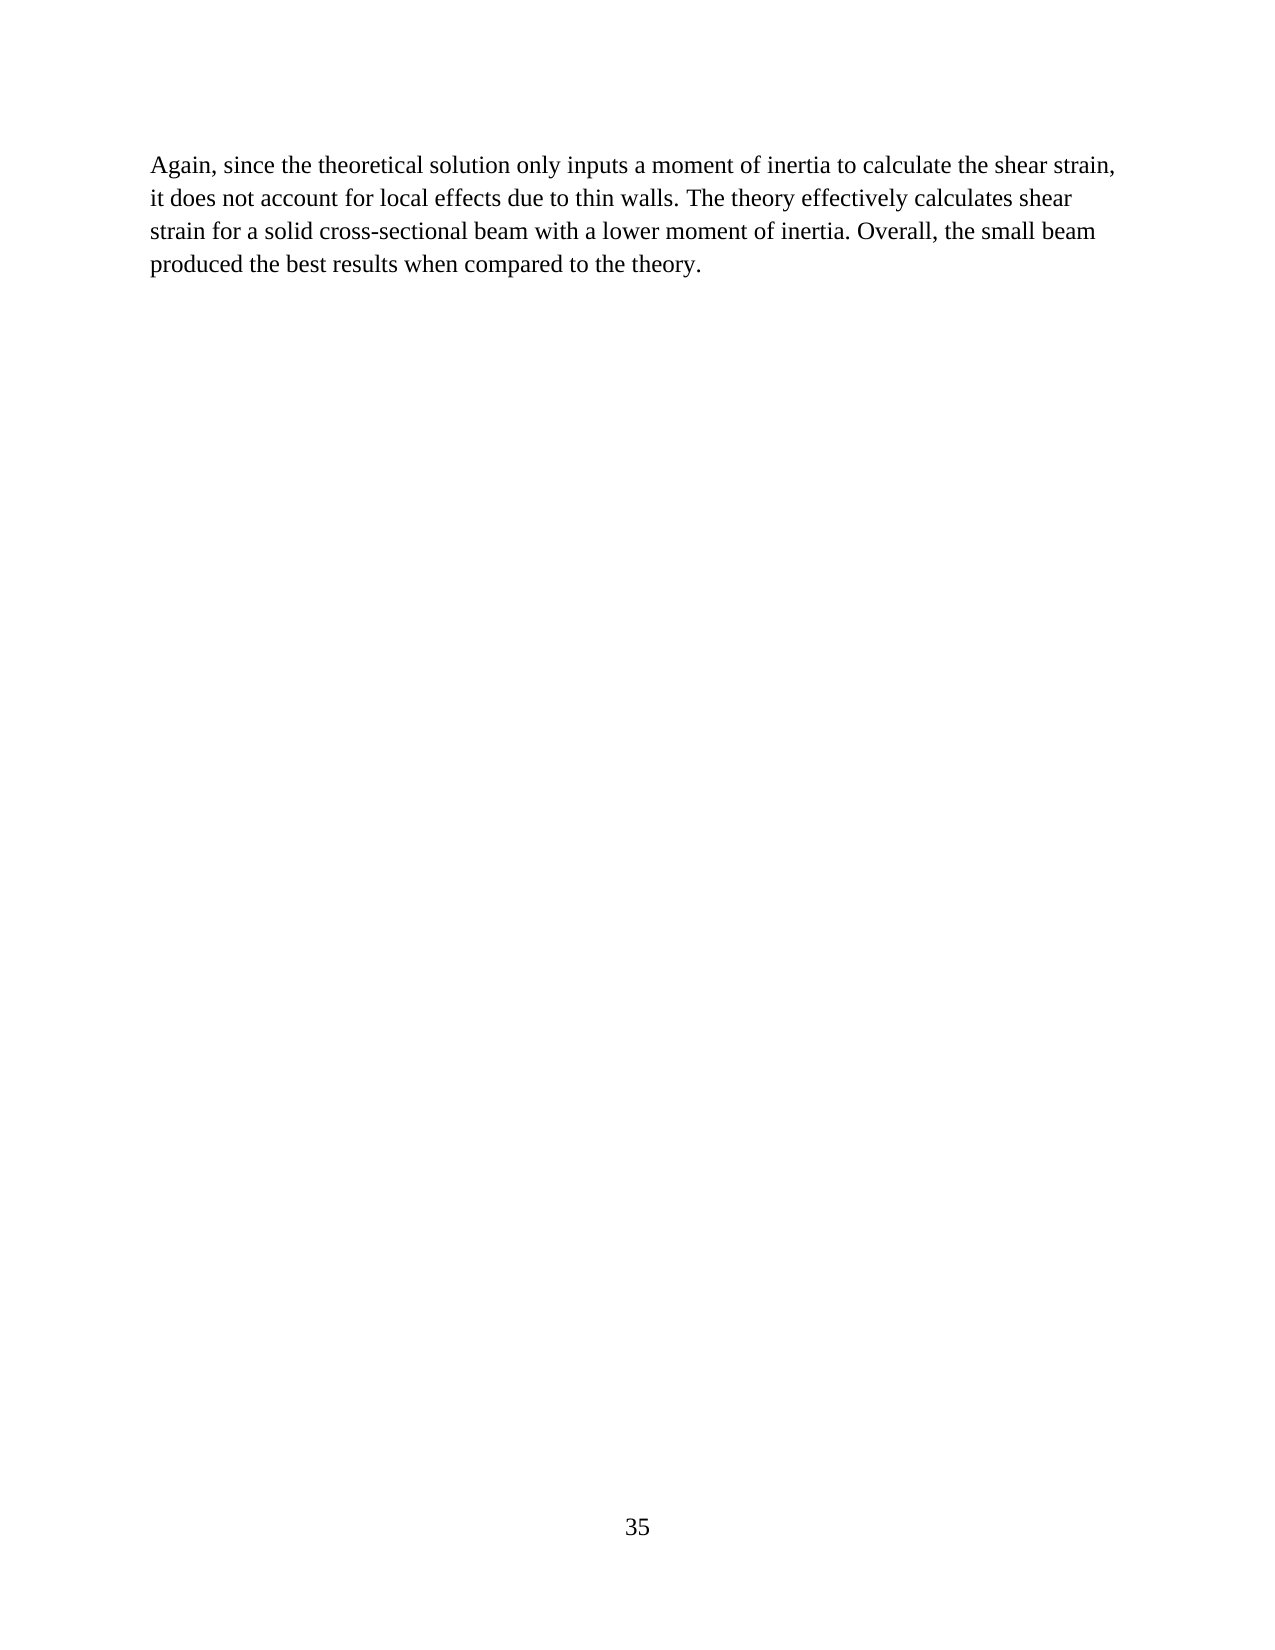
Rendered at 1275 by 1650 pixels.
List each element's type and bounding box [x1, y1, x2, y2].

text [150, 150, 1125, 278]
